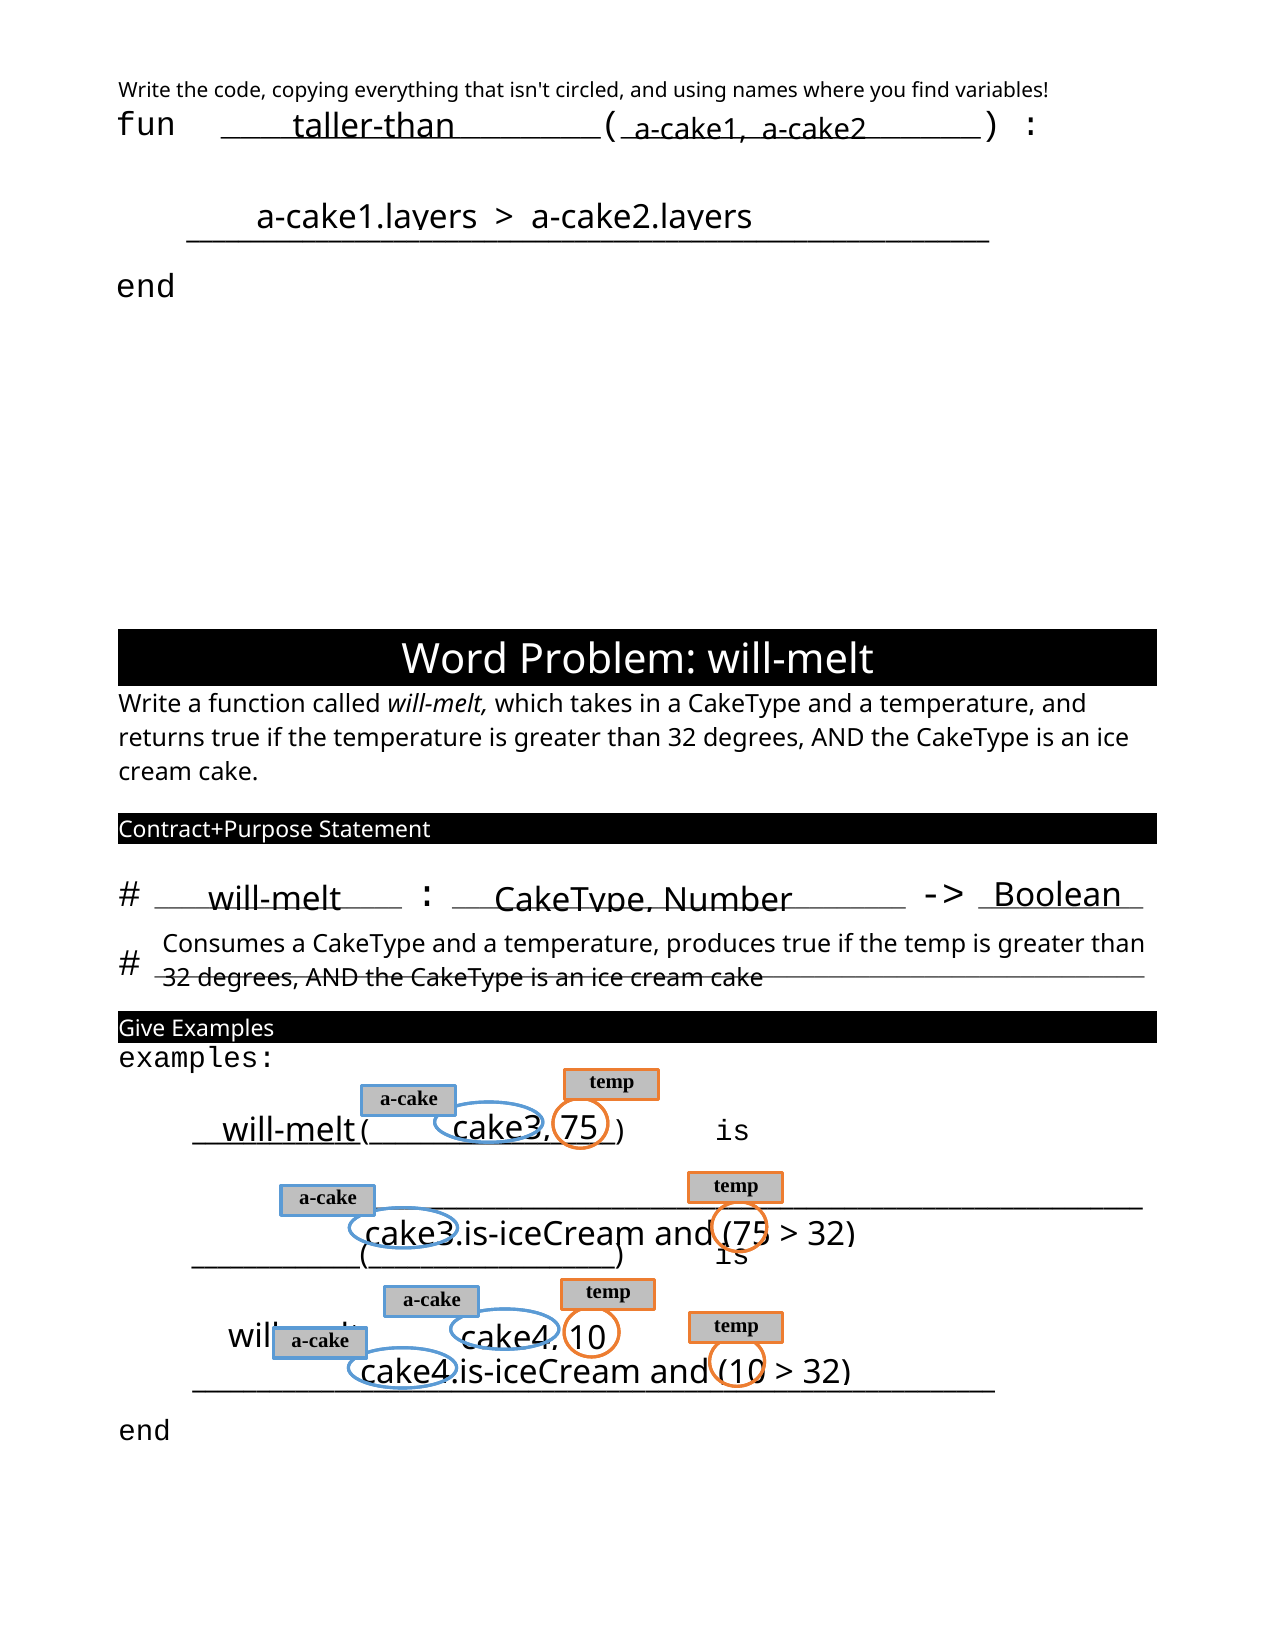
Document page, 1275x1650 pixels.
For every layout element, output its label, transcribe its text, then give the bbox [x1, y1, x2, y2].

subtitle Contract+Purpose Statement [118, 813, 1157, 844]
text end [118, 1417, 1157, 1449]
text ______________________________________________________________ [756, 1174, 1157, 1214]
text ______________________________________________________________ [118, 207, 1157, 247]
text fun ___________________(__________________) : [116, 108, 1041, 146]
list Write the code, copying everything that isn't circled, and using names where you find variables! [118, 75, 1157, 103]
subtitle Word Problem: will-melt [118, 629, 1157, 686]
subtitle Give Examples [118, 1011, 1157, 1043]
text Write a function called will-melt, which takes in a CakeType and a temperature, and returns true if the temperature is greater than 32 degrees, AND the CakeType is an ice cream cake. [118, 686, 1157, 788]
text _____________(___________________) is [118, 1234, 1275, 1273]
text # __________________ : _________________________________ -> ____________ [118, 876, 1157, 918]
text ______________________________________________________________ [118, 1174, 722, 1214]
text _____________(___________________) is [118, 1109, 569, 1149]
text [192, 1313, 1157, 1397]
text # ________________________________________________________________________ [118, 944, 1157, 986]
text end [116, 270, 176, 308]
text _____________(___________________) is [591, 1109, 1275, 1149]
text examples: [118, 1043, 1157, 1076]
